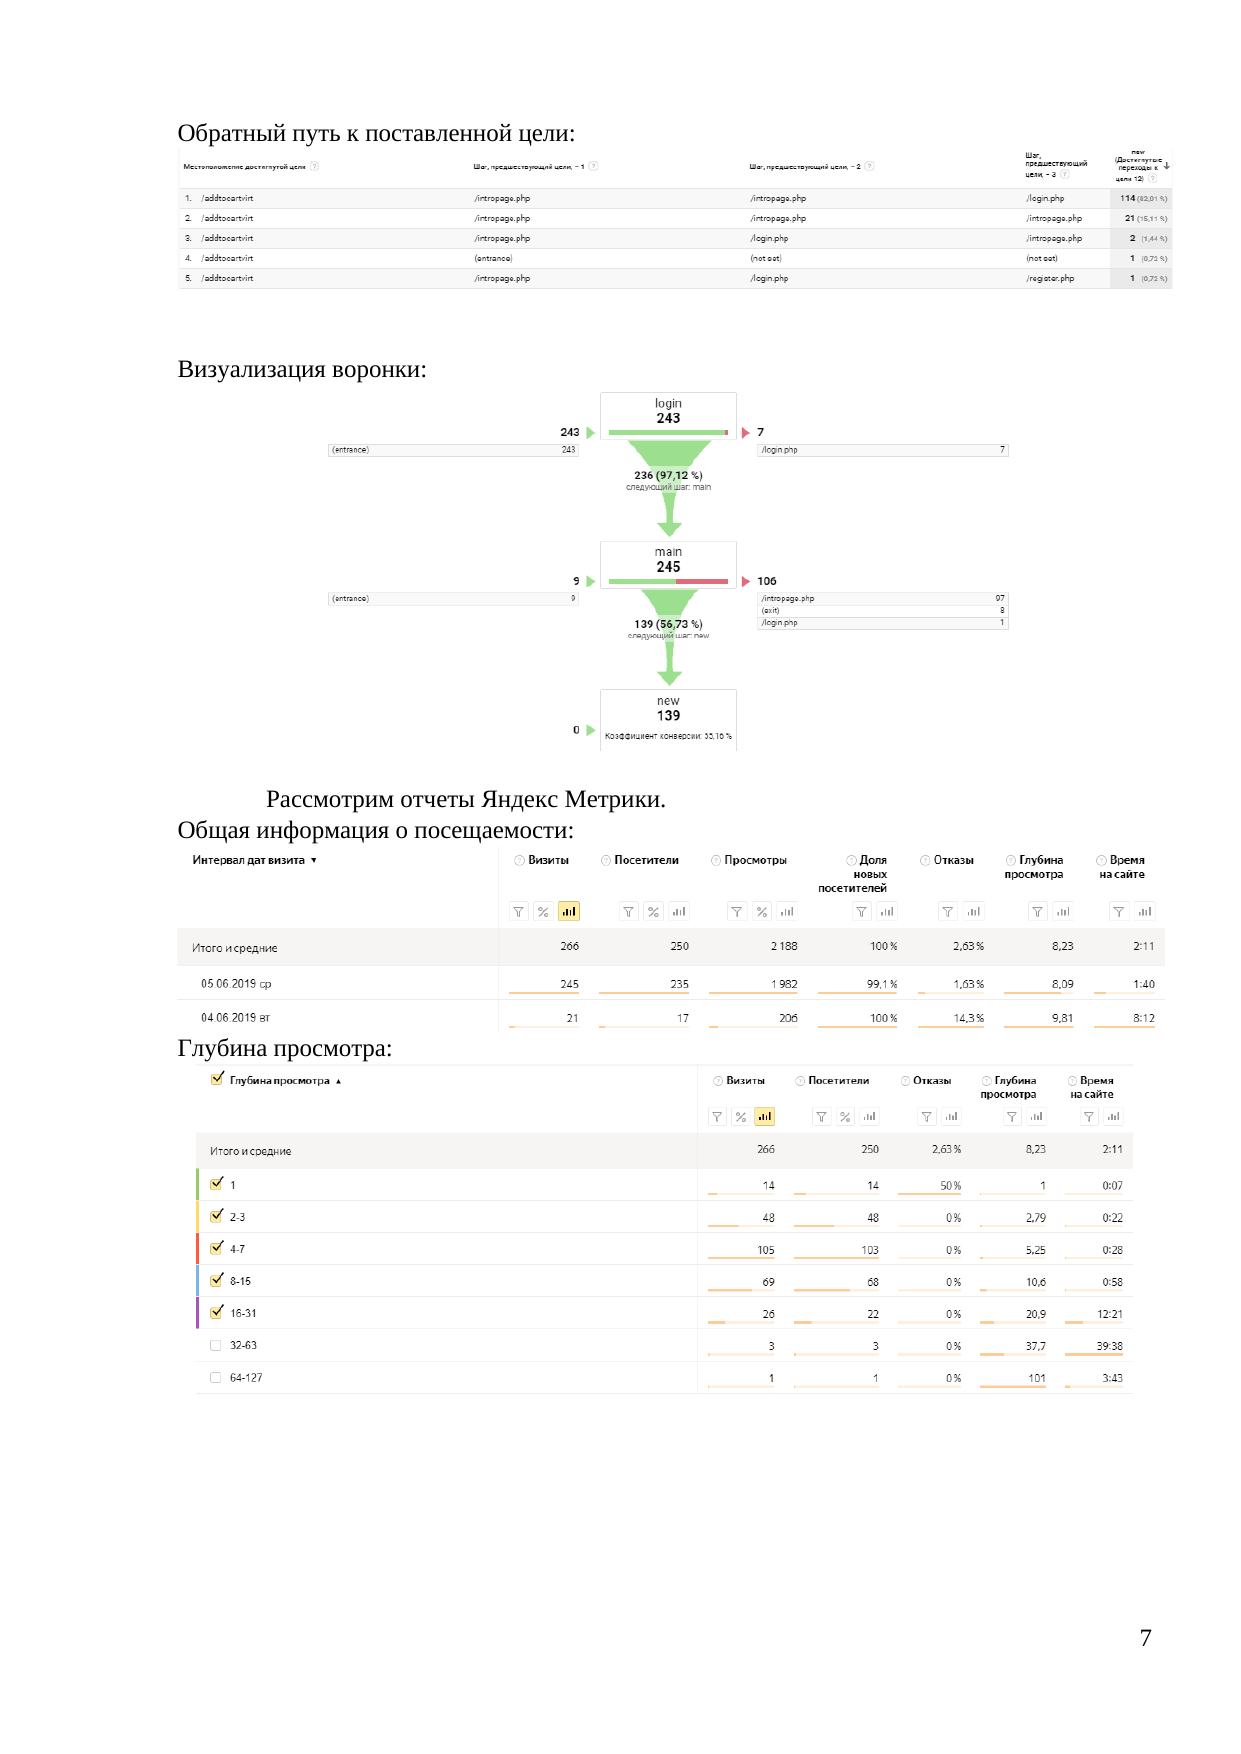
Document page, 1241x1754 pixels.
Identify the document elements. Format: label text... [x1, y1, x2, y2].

picture [177, 149, 1174, 290]
text Общая информация о посещаемости: [177, 815, 1152, 844]
picture [196, 1064, 1133, 1396]
text Визуализация воронки: [177, 354, 1152, 382]
text Рассмотрим отчеты Яндекс Метрики. [177, 784, 1152, 813]
picture [307, 384, 1021, 751]
text Глубина просмотра: [177, 1033, 1152, 1062]
picture [177, 846, 1165, 1032]
text Обратный путь к поставленной цели: [177, 118, 1152, 147]
